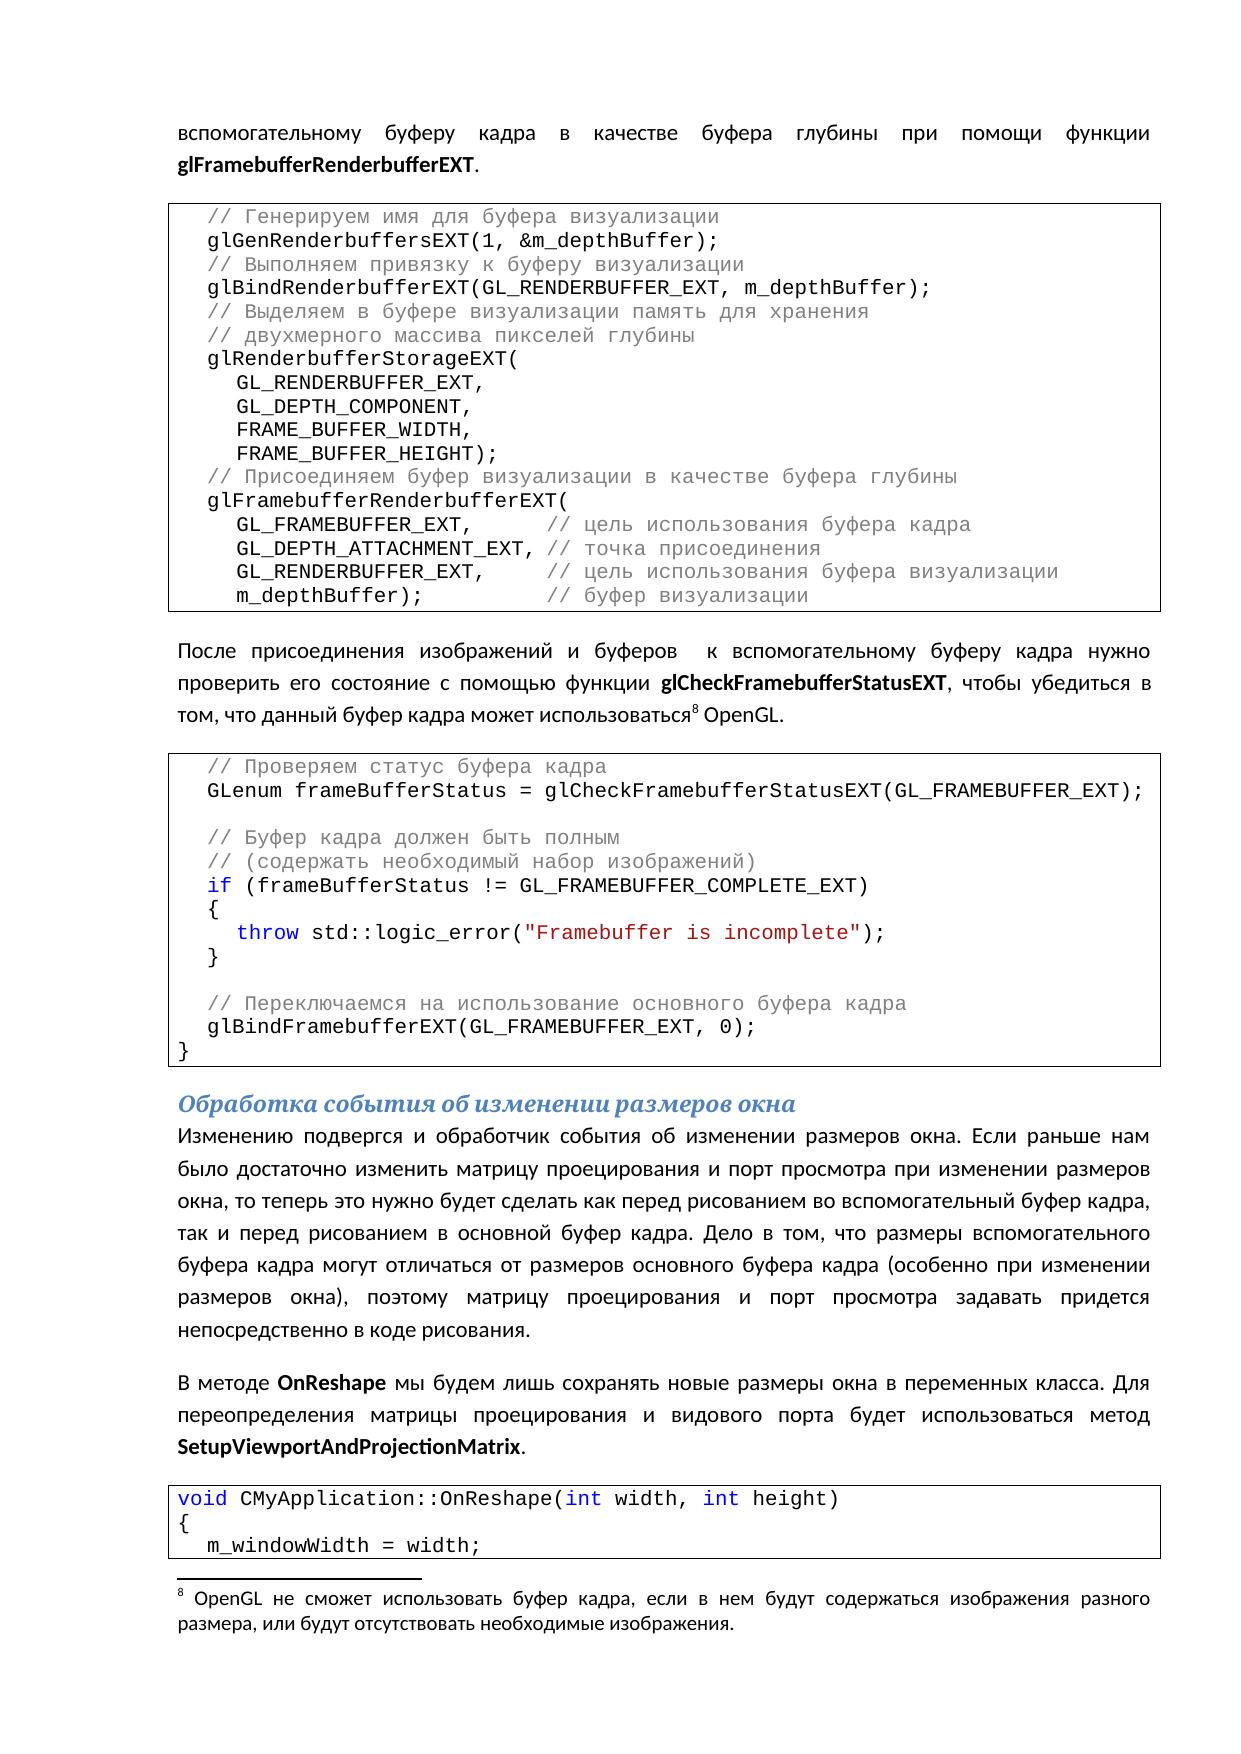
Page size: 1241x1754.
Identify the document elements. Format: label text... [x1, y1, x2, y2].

text Изменению подвергся и обработчик события об изменении размеров окна. Если раньше нам было достаточно изменить матрицу проецирования и порт просмотра при изменении размеров окна, то теперь это нужно будет сделать как перед рисованием во вспомогательный буфер кадра, так и перед рисованием в основной буфер кадра. Дело в том, что размеры вспомогательного буфера кадра могут отличаться от размеров основного буфера кадра (особенно при изменении размеров окна), поэтому матрицу проецирования и порт просмотра задавать придется непосредственно в коде рисования. [177, 1122, 1152, 1343]
text // Генерируем имя для буфера визуализации [169, 204, 1160, 230]
text GL_DEPTH_COMPONENT, [177, 396, 1152, 419]
text glGenRenderbuffersEXT(1, &m_depthBuffer); [177, 230, 1152, 254]
text // двухмерного массива пикселей глубины [177, 325, 1152, 348]
text glRenderbufferStorageEXT( [177, 348, 1152, 372]
text } [169, 1037, 1160, 1066]
text } [177, 946, 1152, 969]
text glBindFramebufferEXT(GL_FRAMEBUFFER_EXT, 0); [177, 1017, 1152, 1037]
text glBindRenderbufferEXT(GL_RENDERBUFFER_EXT, m_depthBuffer); [177, 277, 1152, 301]
text // Переключаемся на использование основного буфера кадра [177, 993, 1152, 1017]
text GL_DEPTH_ATTACHMENT_EXT, // точка присоединения [177, 537, 1152, 561]
text // Выделяем в буфере визуализации память для хранения [177, 301, 1152, 325]
text FRAME_BUFFER_WIDTH, [177, 419, 1152, 443]
text GL_RENDERBUFFER_EXT, [177, 372, 1152, 396]
subtitle Обработка события об изменении размеров окна [177, 1091, 1152, 1118]
text // Выполняем привязку к буферу визуализации [177, 254, 1152, 277]
text { [177, 1512, 1152, 1536]
text m_depthBuffer); // буфер визуализации [169, 582, 1160, 611]
text // Присоединяем буфер визуализации в качестве буфера глубины [177, 467, 1152, 490]
text glFramebufferRenderbufferEXT( [177, 490, 1152, 514]
text GL_RENDERBUFFER_EXT, // цель использования буфера визуализации [177, 561, 1152, 582]
text После присоединения изображений и буферов к вспомогательному буферу кадра нужно проверить его состояние с помощью функции glCheckFramebufferStatusEXT, чтобы убедиться в том, что данный буфер кадра может использоваться OpenGL. [177, 636, 1152, 728]
text GLenum frameBufferStatus = glCheckFramebufferStatusEXT(GL_FRAMEBUFFER_EXT); [177, 780, 1152, 804]
text В методе OnReshape мы будем лишь сохранять новые размеры окна в переменных класса. Для переопределения матрицы проецирования и видового порта будет использоваться метод SetupViewportAndProjectionMatrix. [177, 1368, 1152, 1460]
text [177, 118, 1152, 178]
text // (содержать необходимый набор изображений) [177, 851, 1152, 875]
text if (frameBufferStatus != GL_FRAMEBUFFER_COMPLETE_EXT) [177, 875, 1152, 898]
text throw std::logic_error("Framebuffer is incomplete"); [177, 922, 1152, 946]
text FRAME_BUFFER_HEIGHT); [177, 443, 1152, 467]
text // Буфер кадра должен быть полным [177, 827, 1152, 851]
text { [177, 898, 1152, 922]
text // Проверяем статус буфера кадра [169, 754, 1160, 780]
text GL_FRAMEBUFFER_EXT, // цель использования буфера кадра [177, 514, 1152, 537]
text m_windowWidth = width; [177, 1536, 1152, 1558]
text void CMyApplication::OnReshape(int width, int height) [169, 1486, 1160, 1512]
